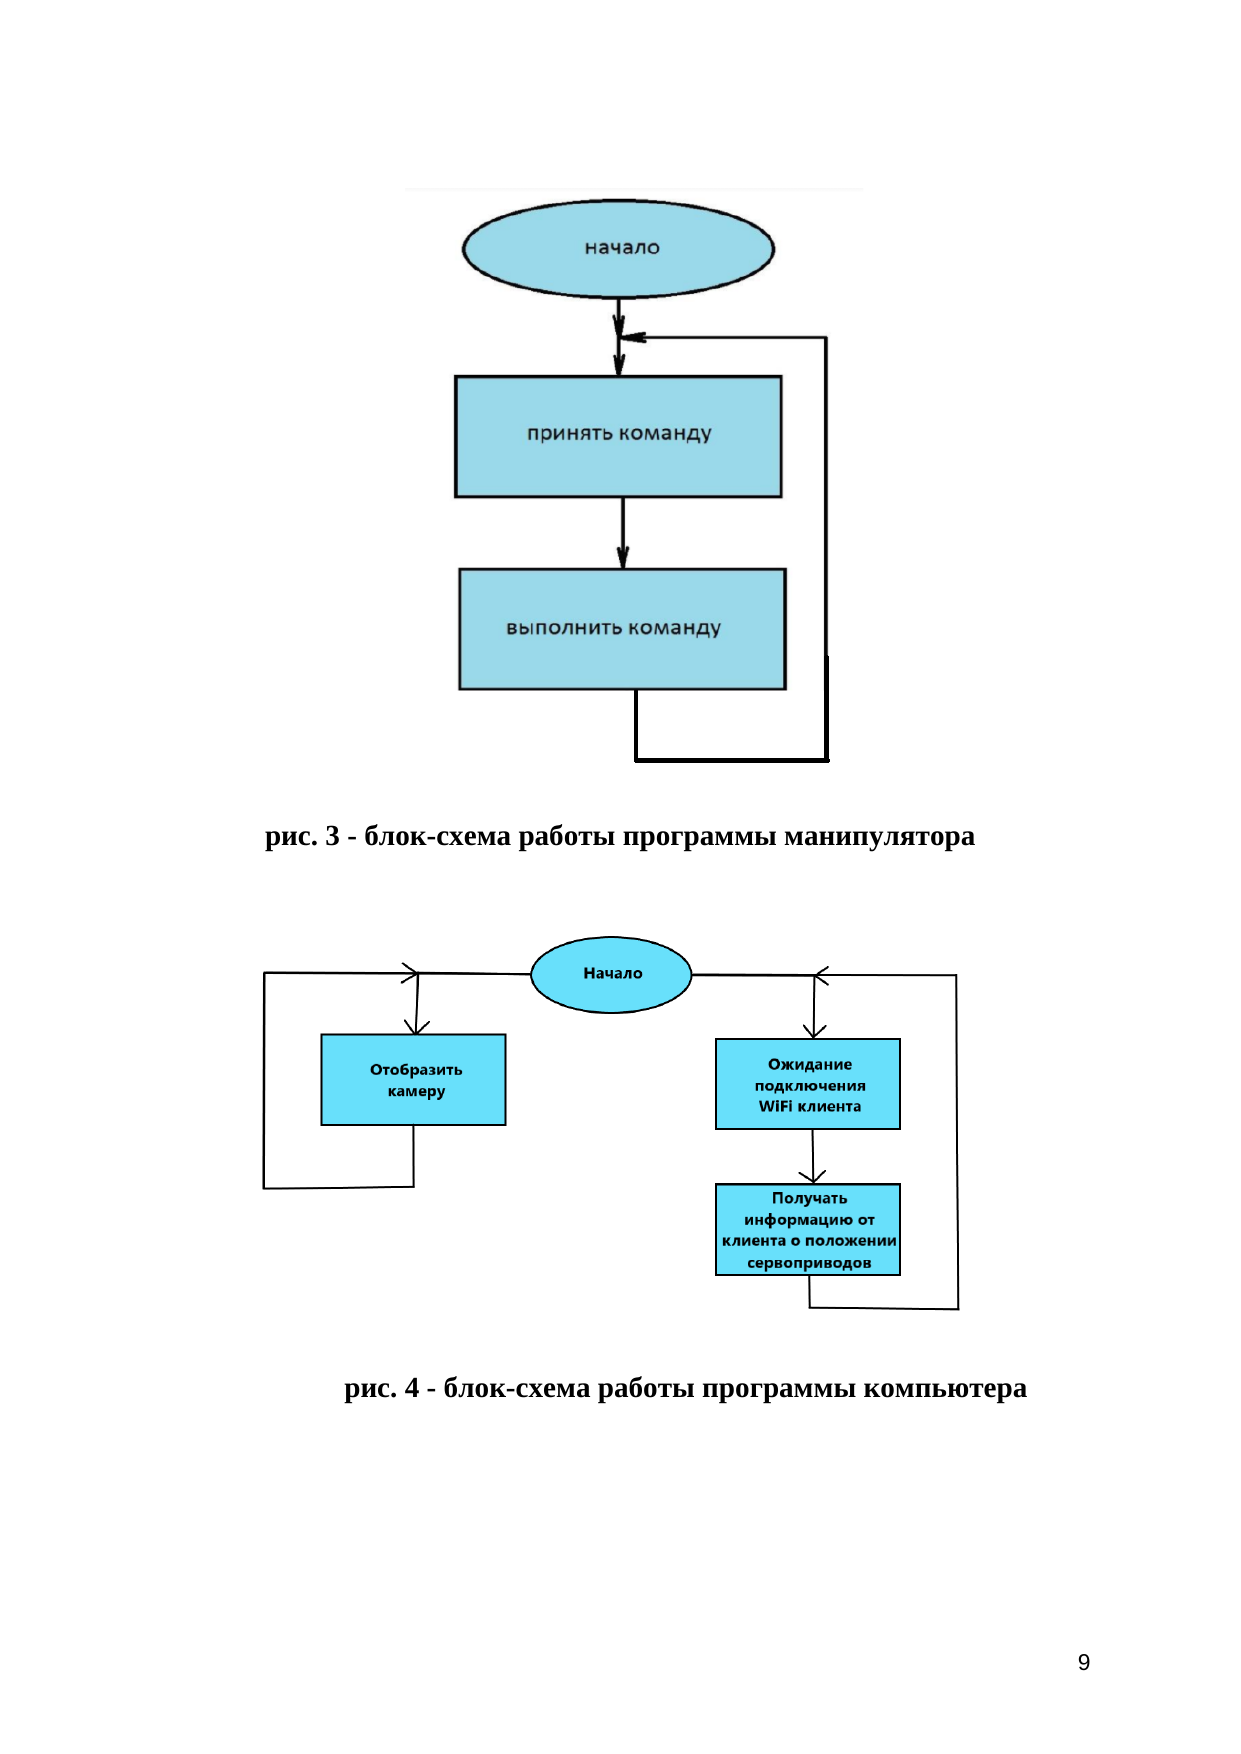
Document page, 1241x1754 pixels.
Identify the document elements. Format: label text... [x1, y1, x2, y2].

picture [376, 150, 864, 806]
picture [150, 919, 1091, 1357]
text рис. 4 - блок-схема работы программы компьютера [150, 1370, 1090, 1403]
text рис. 3 - блок-схема работы программы манипулятора [150, 818, 1090, 852]
